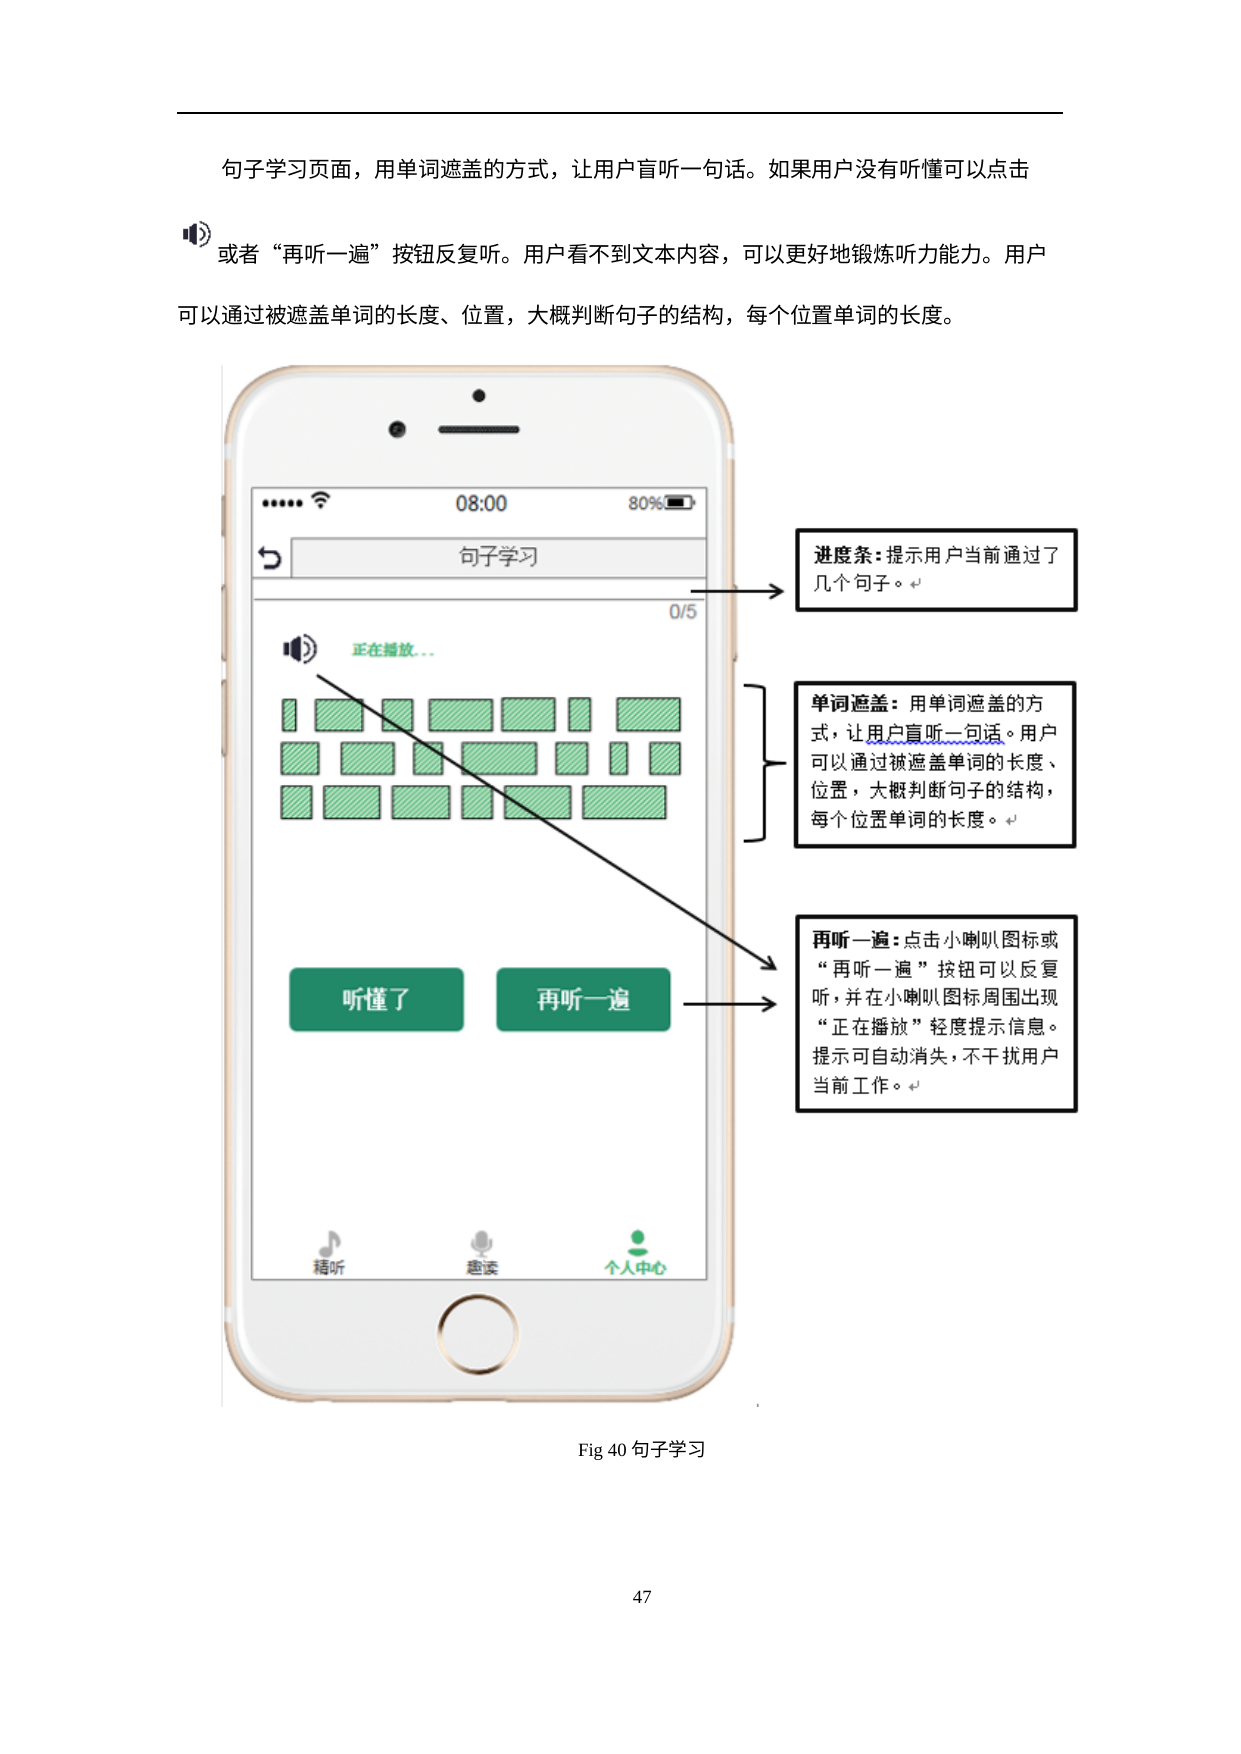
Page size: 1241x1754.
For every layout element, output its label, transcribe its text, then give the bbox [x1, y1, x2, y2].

picture [221, 358, 1087, 1407]
text 句子学习页面，用单词遮盖的方式，让用户盲听一句话。如果用户没有听懂可以点击或者“再听一遍”按钮反复听。用户看不到文本内容，可以更好地锻炼听力能力。用户可以通过被遮盖单词的长度、位置，大概判断句子的结构，每个位置单词的长度。 [177, 152, 1063, 331]
text Fig 40 句子学习 [177, 1432, 1063, 1464]
picture [177, 216, 217, 250]
